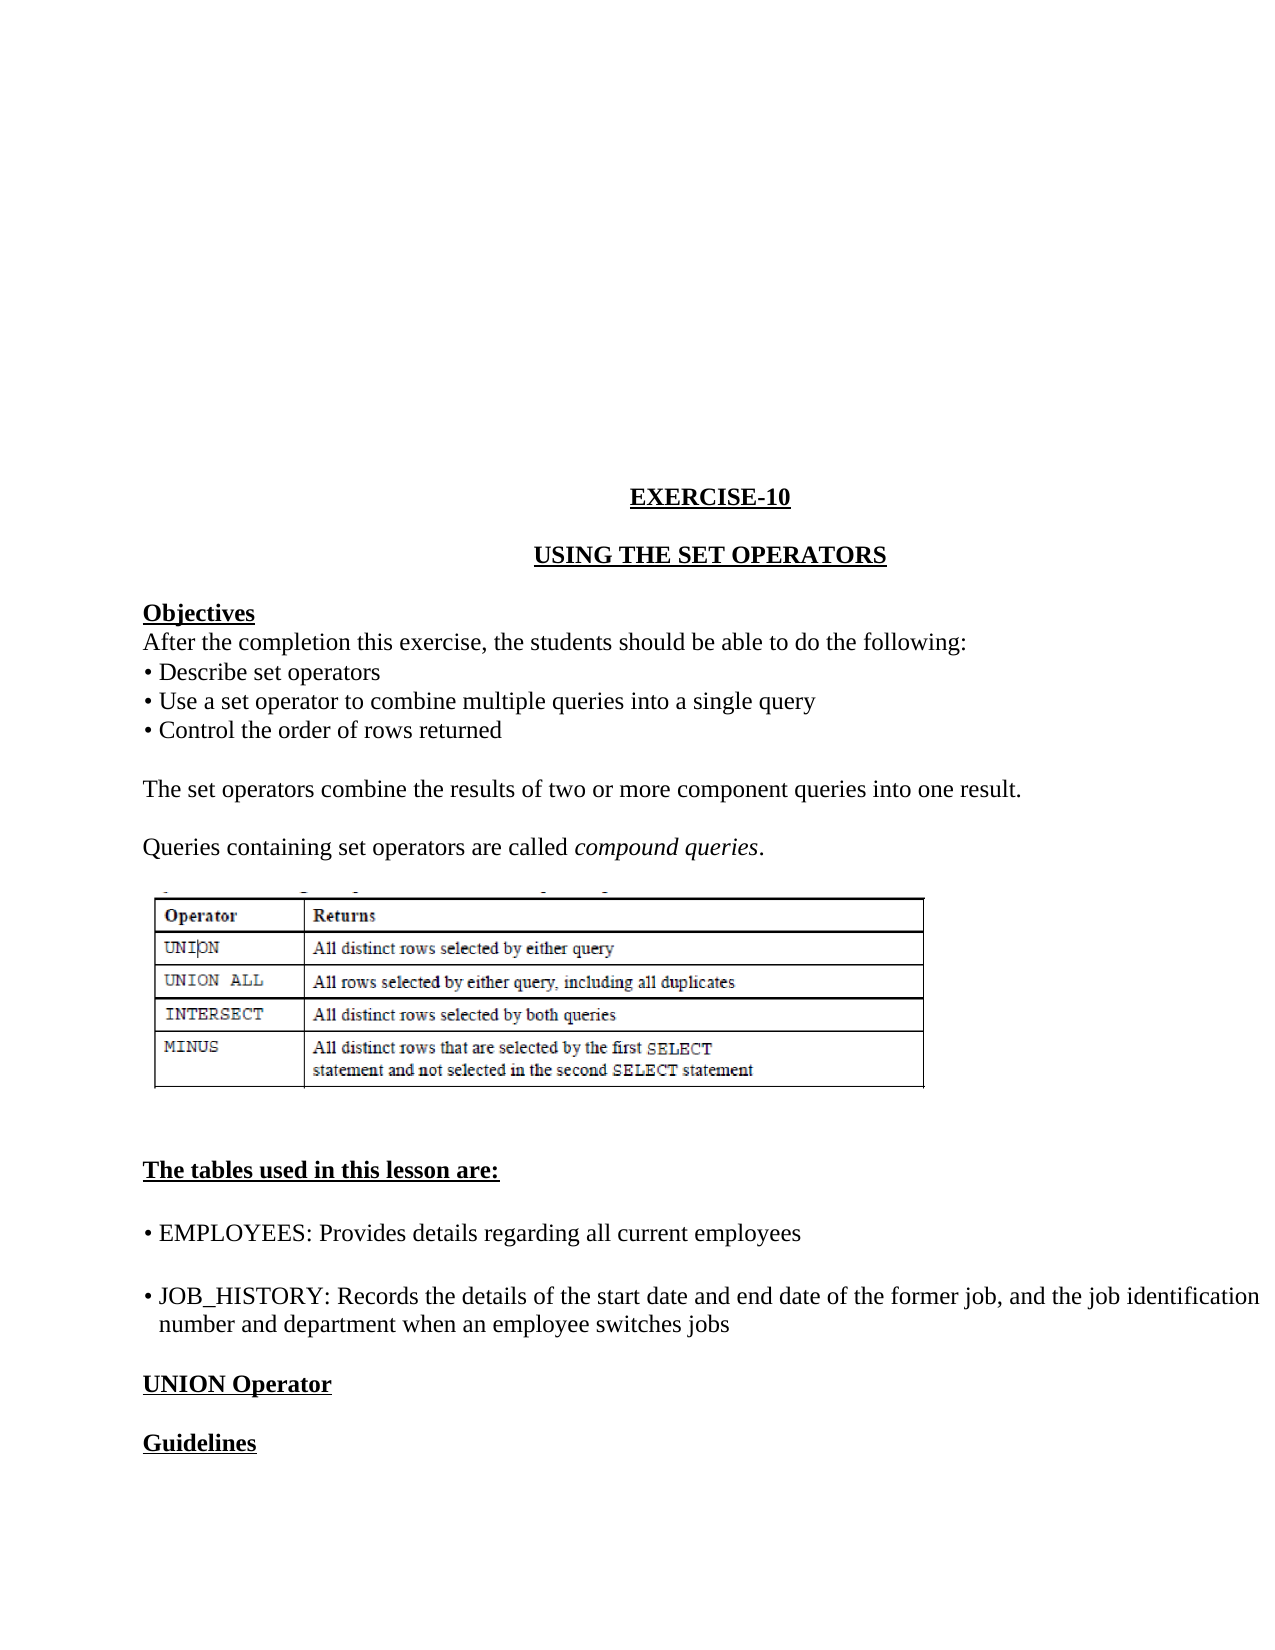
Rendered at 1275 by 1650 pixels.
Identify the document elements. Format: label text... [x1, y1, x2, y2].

text Queries containing set operators are called compound queries. [142, 833, 1275, 861]
subtitle USING THE SET OPERATORS [143, 540, 1275, 569]
text UNION Operator [142, 1369, 1275, 1397]
text Guidelines [142, 1428, 1275, 1457]
list JOB_HISTORY: Records the details of the start date and end date of the former job, and the job identification number and department when an employee switches jobs [143, 1283, 1275, 1338]
list EMPLOYEES: Provides details regarding all current employees [143, 1219, 1275, 1247]
list Use a set operator to combine multiple queries into a single query [143, 687, 1275, 715]
text Objectives [142, 598, 1275, 627]
text The tables used in this lesson are: [142, 1155, 1275, 1184]
subtitle EXERCISE-10 [143, 482, 1275, 511]
list Control the order of rows returned [143, 717, 1275, 744]
text The set operators combine the results of two or more component queries into one result. [142, 775, 1275, 803]
picture [143, 891, 929, 1097]
text After the completion this exercise, the students should be able to do the following: [142, 629, 1275, 656]
list Describe set operators [143, 658, 1275, 686]
